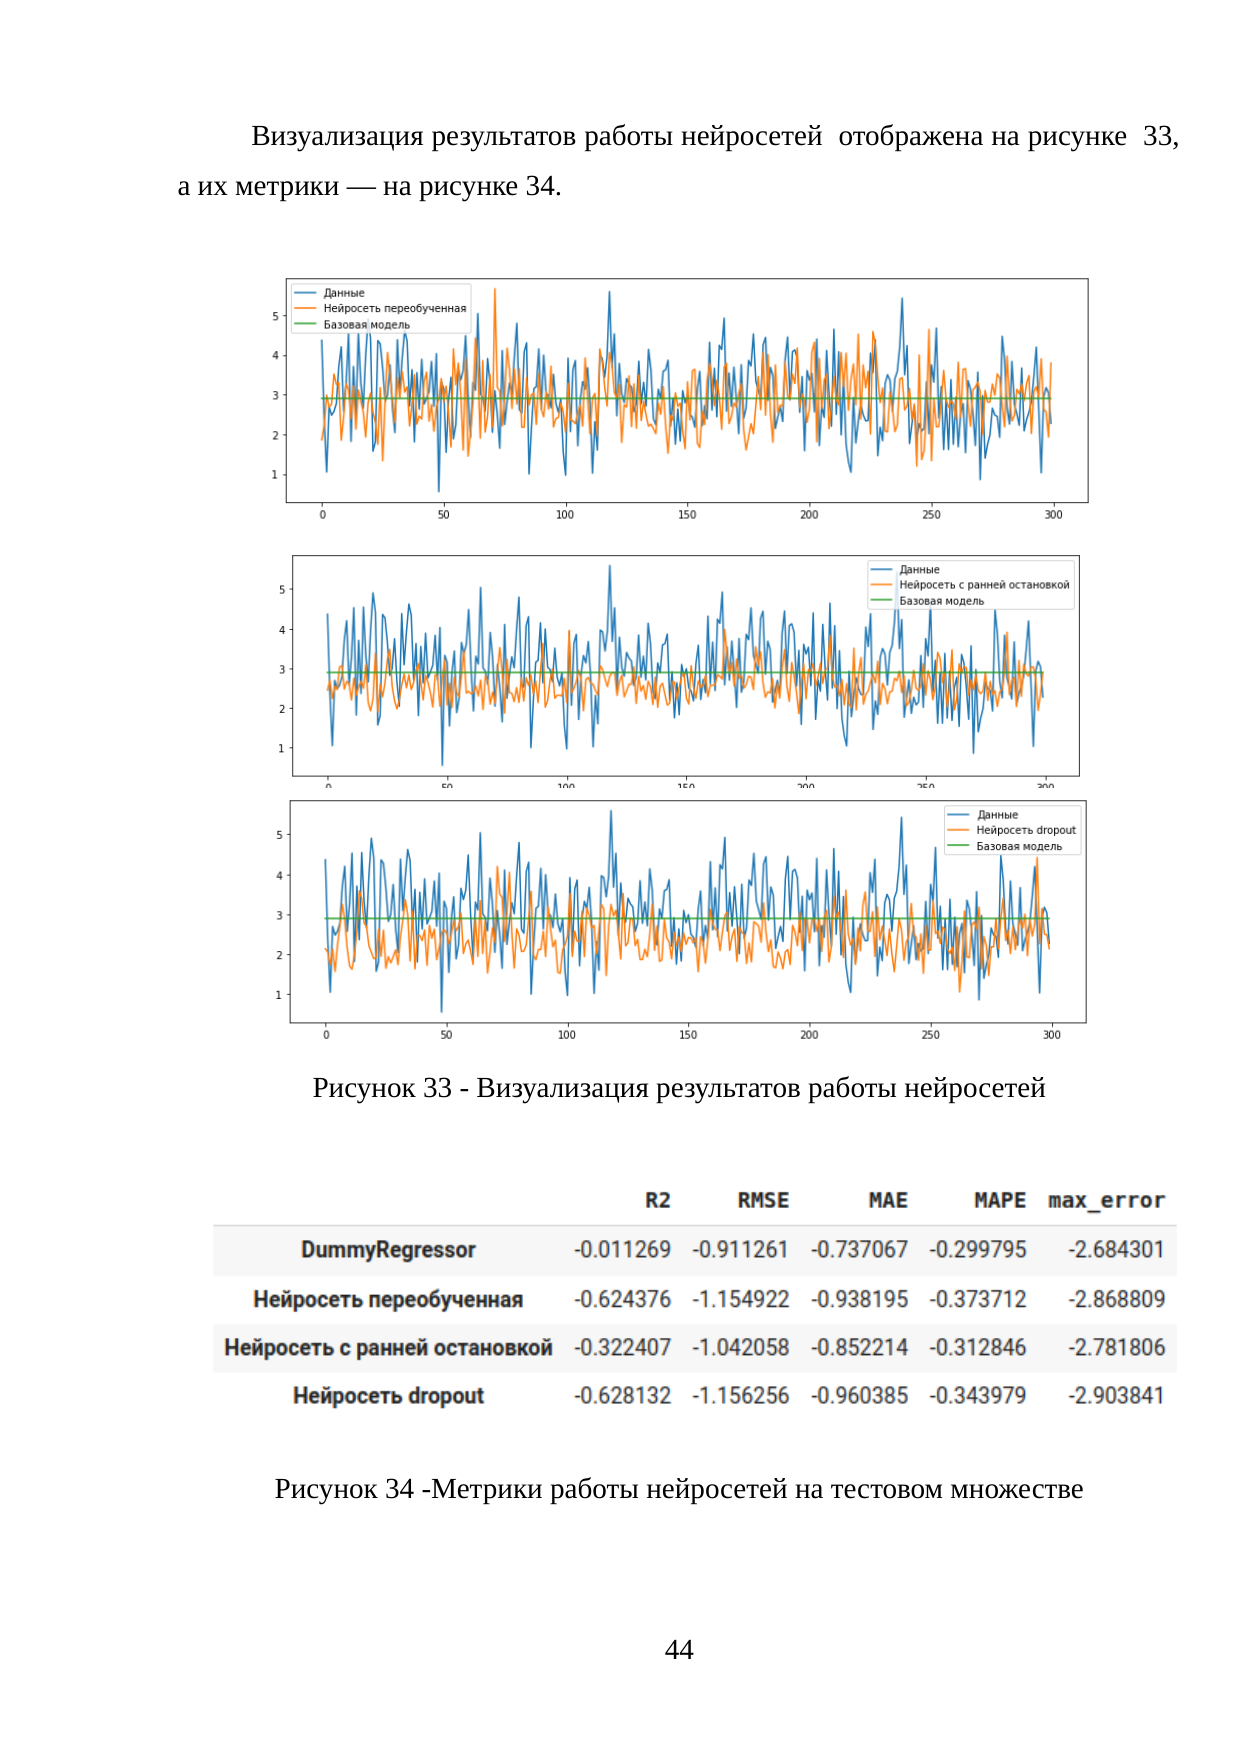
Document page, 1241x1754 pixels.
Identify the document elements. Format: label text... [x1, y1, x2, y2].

picture [256, 542, 1103, 1054]
text Визуализация результатов работы нейросетей отображена на рисунке 33, а их метрики — на рисунке 34. [177, 118, 1181, 202]
picture [257, 269, 1101, 535]
picture [189, 1167, 1194, 1438]
